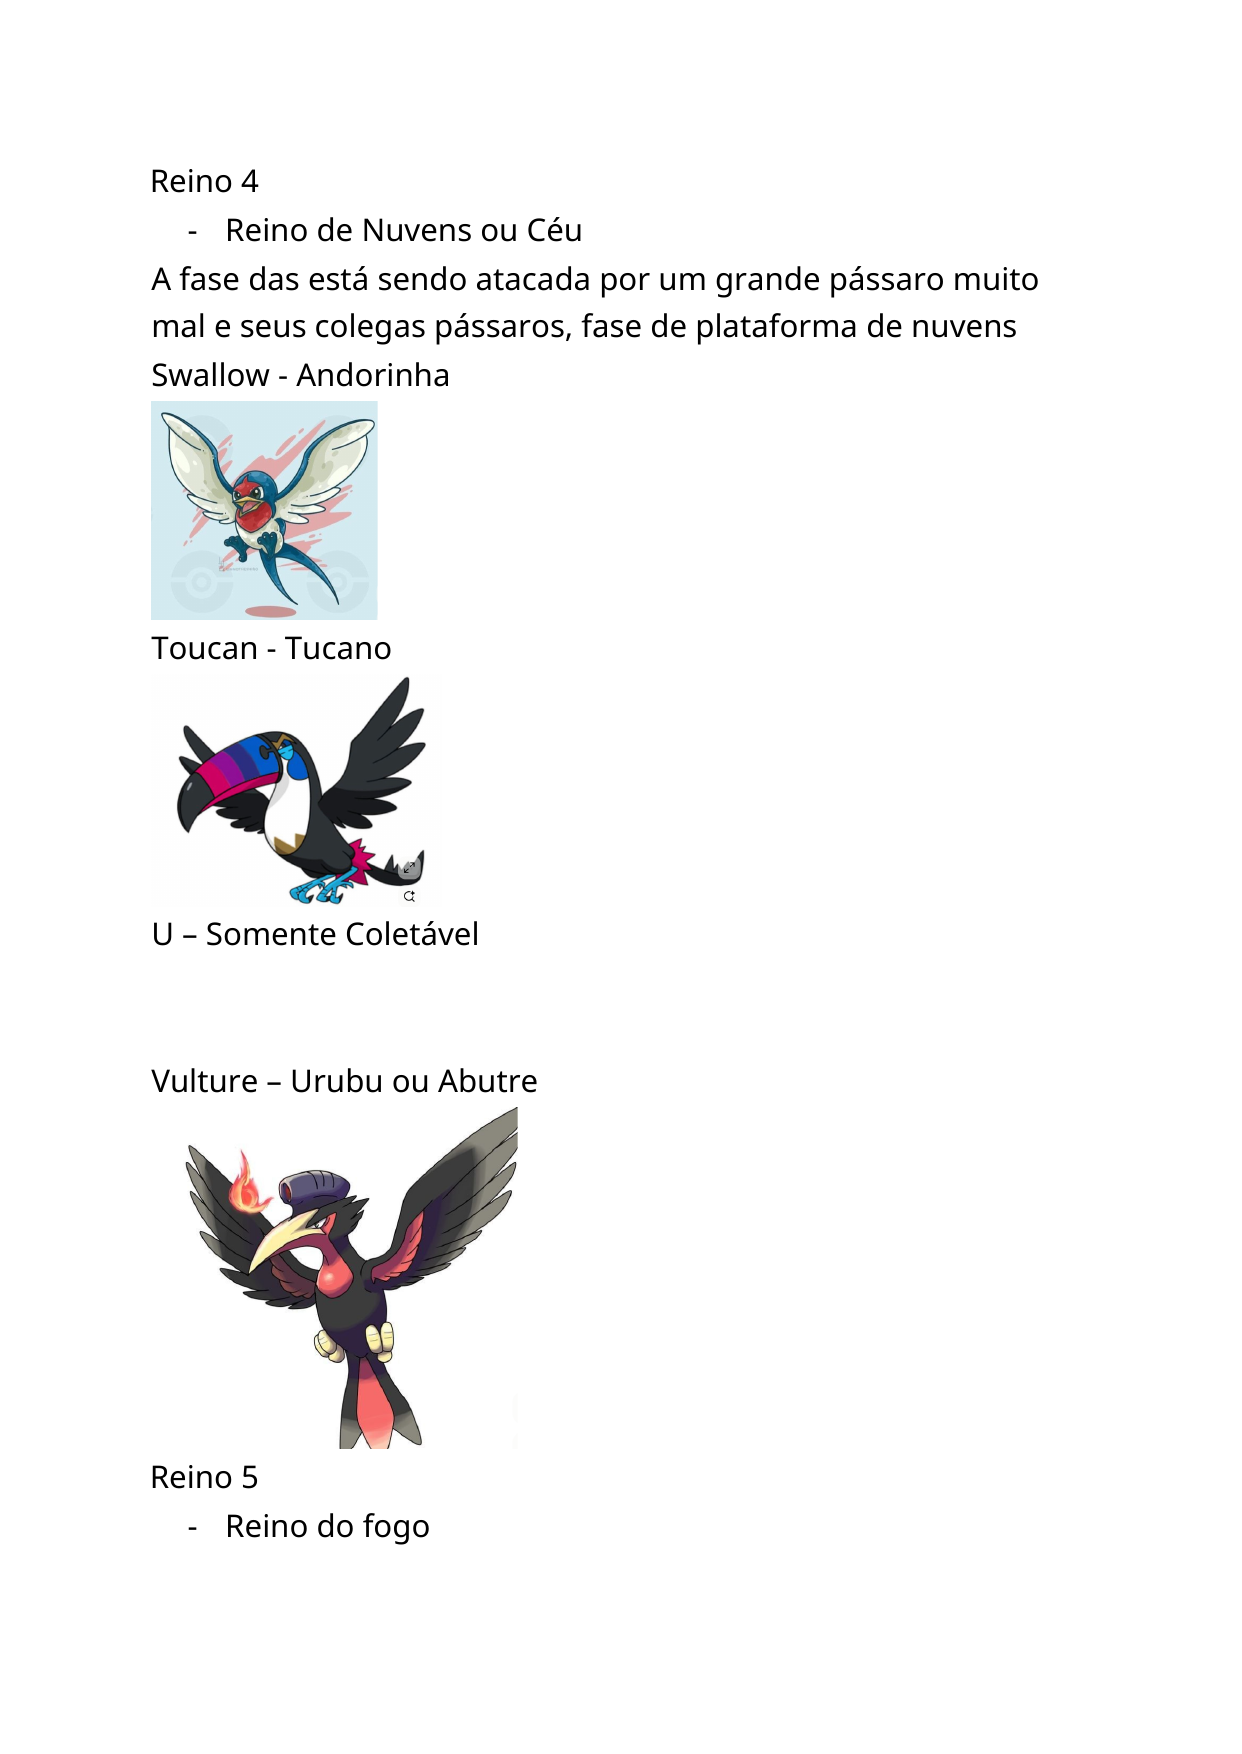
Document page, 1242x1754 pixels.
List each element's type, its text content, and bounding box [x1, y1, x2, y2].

picture [151, 401, 378, 620]
text Toucan - Tucano [151, 626, 1078, 668]
list Reino do fogo [187, 1504, 1078, 1546]
text Reino 5 [149, 1455, 1078, 1497]
list Reino de Nuvens ou Céu [187, 208, 1078, 251]
text U – Somente Coletável [151, 912, 1078, 955]
text Reino 4 [149, 159, 1078, 202]
picture [151, 674, 442, 907]
text Swallow - Andorinha [151, 353, 1078, 396]
text A fase das está sendo atacada por um grande pássaro muito mal e seus colegas pássaros, fase de plataforma de nuvens [151, 257, 1078, 347]
picture [159, 1107, 518, 1449]
text Vulture – Urubu ou Abutre [151, 1059, 1078, 1101]
